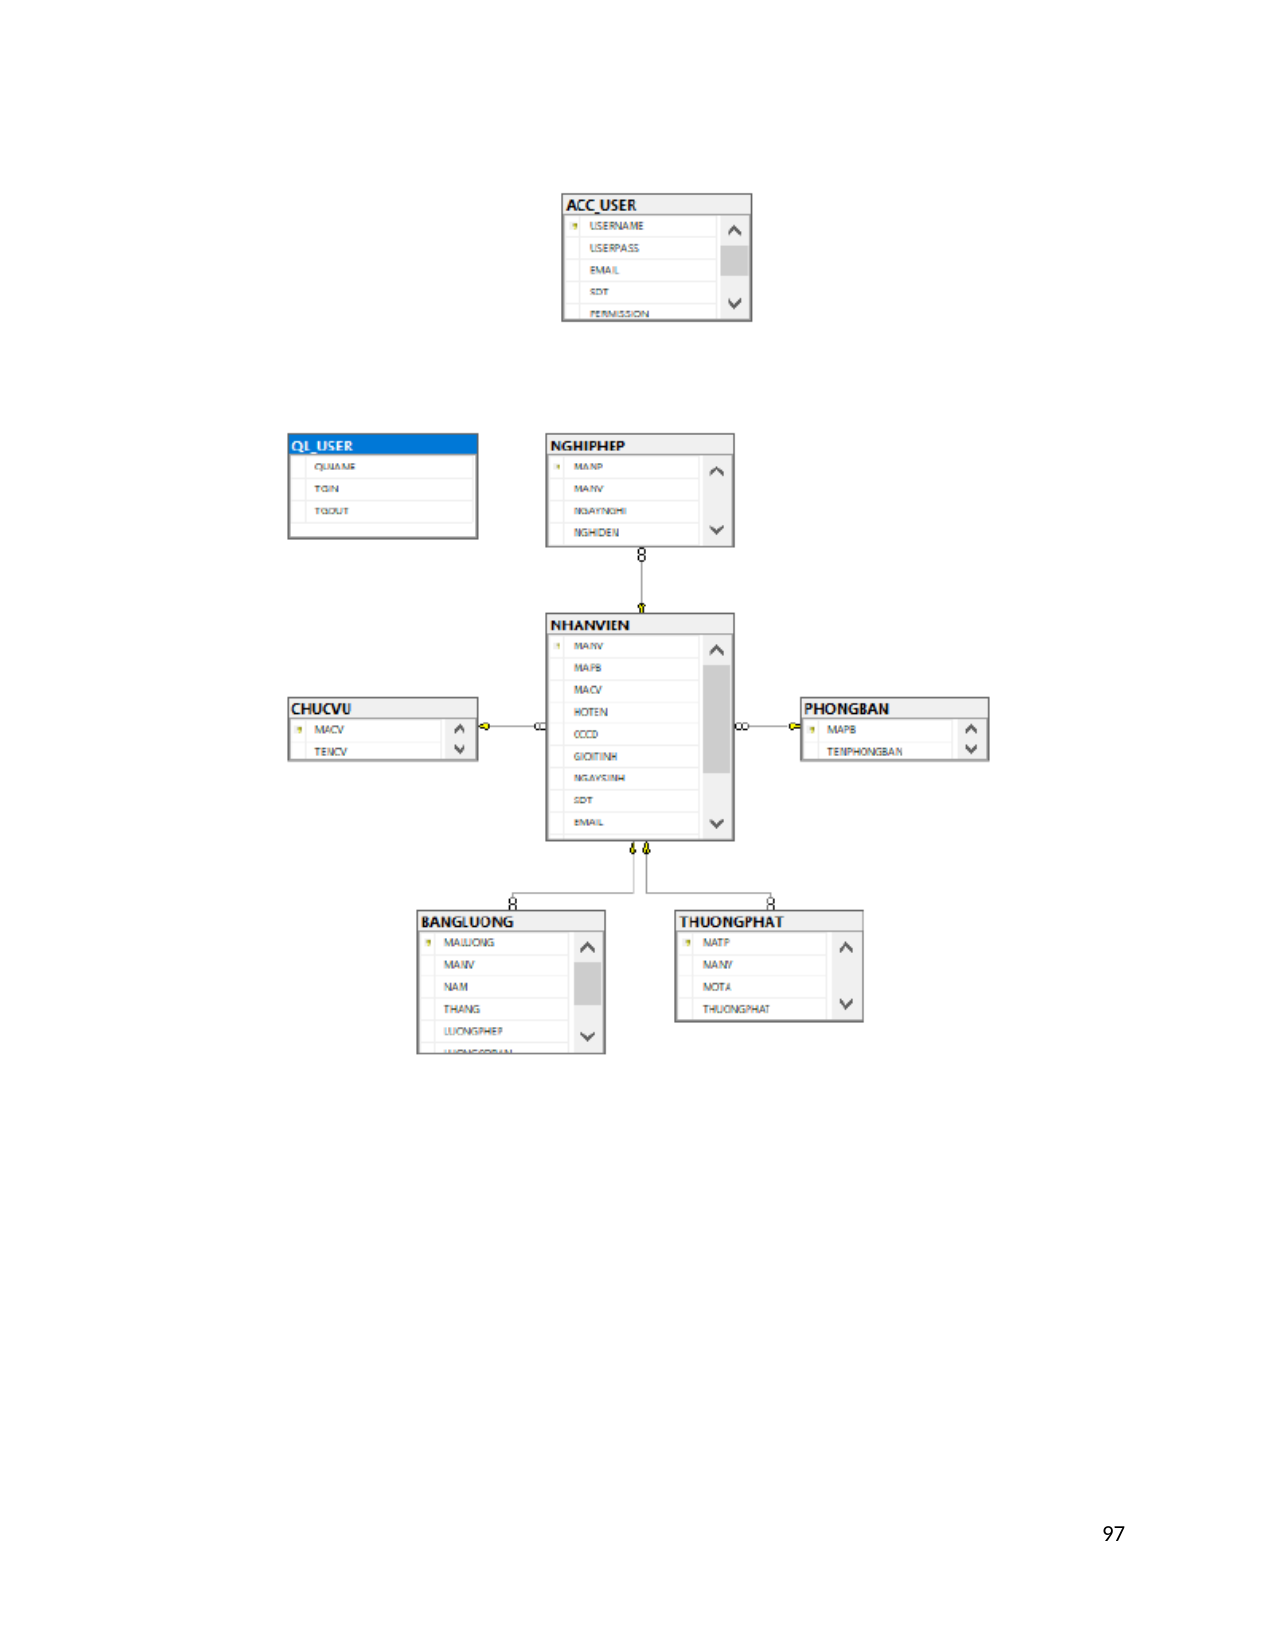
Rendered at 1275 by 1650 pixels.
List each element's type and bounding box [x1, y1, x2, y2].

picture [240, 150, 1035, 1088]
